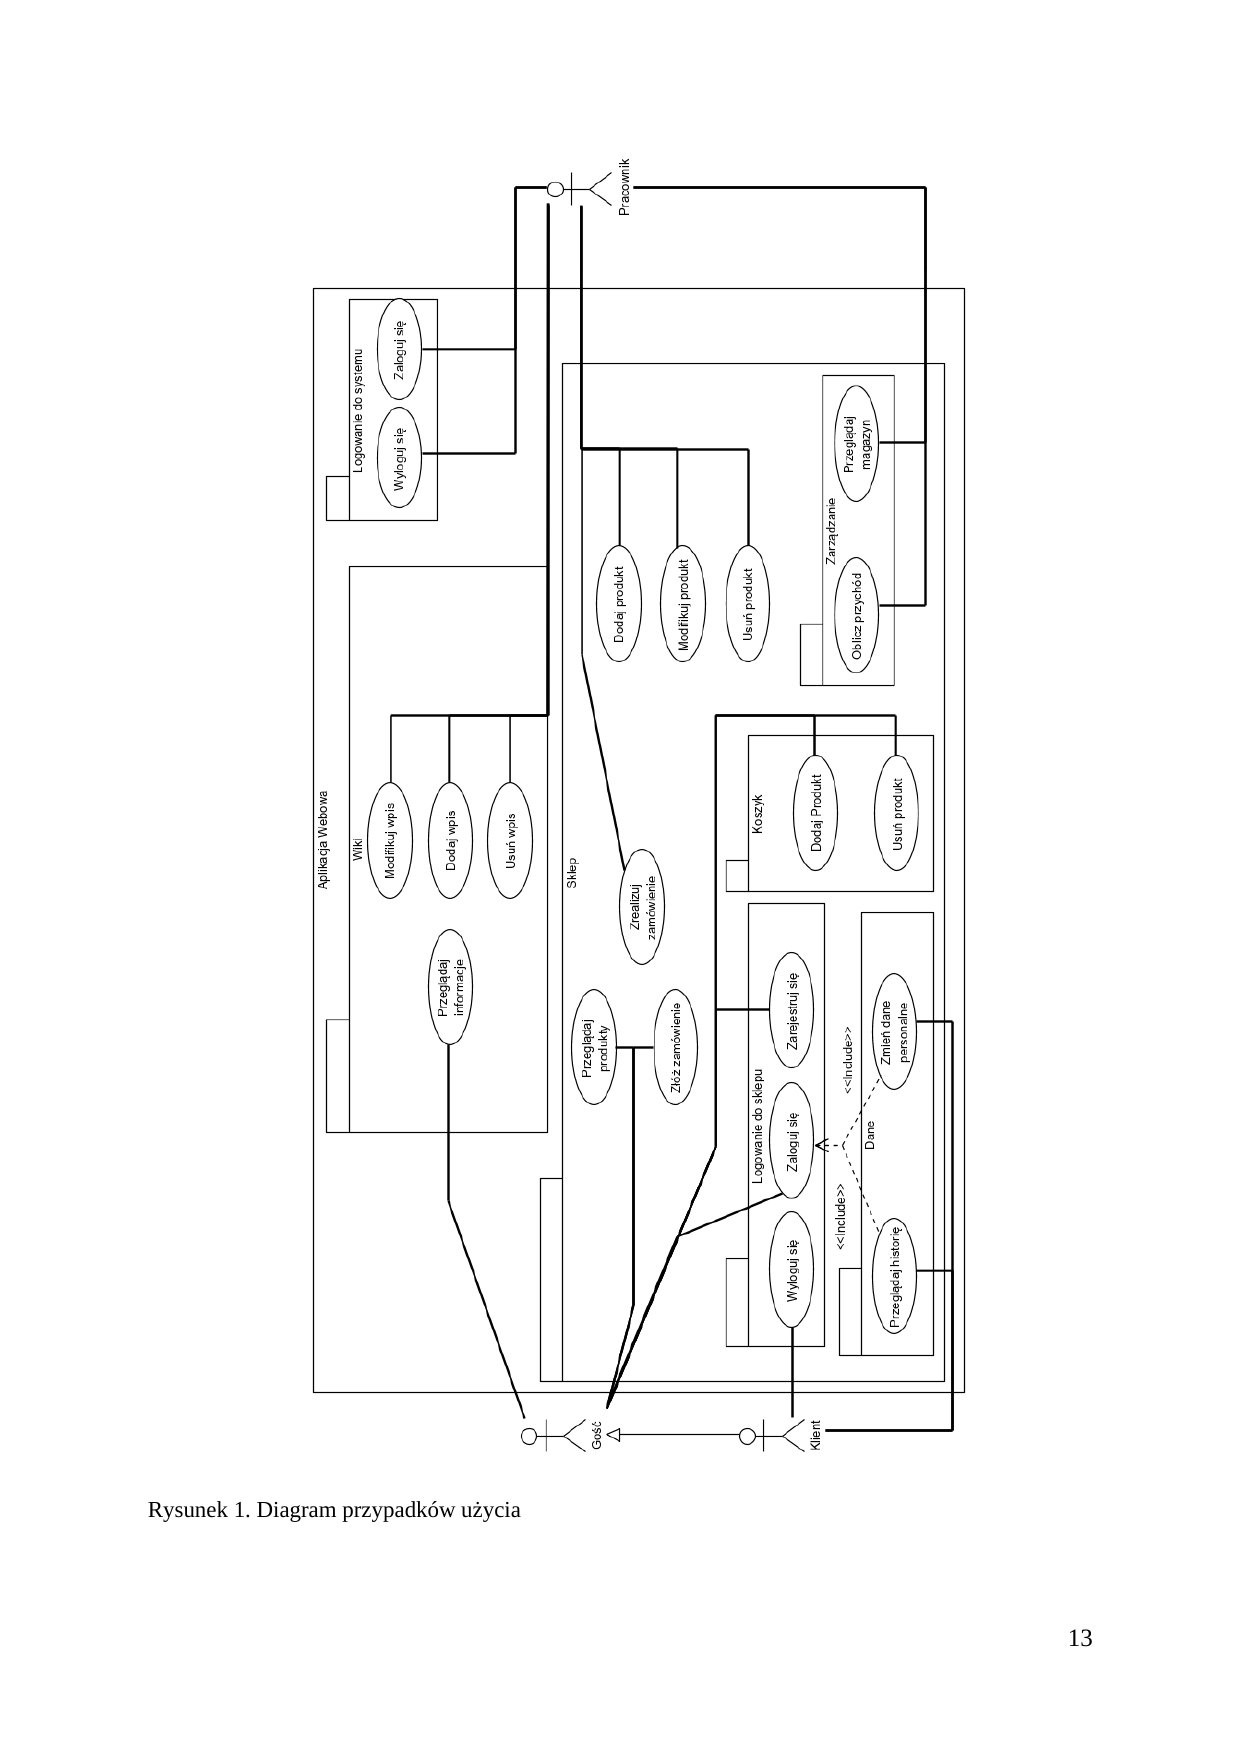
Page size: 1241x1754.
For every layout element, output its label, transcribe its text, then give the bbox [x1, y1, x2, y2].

picture [294, 147, 991, 1461]
text Rysunek 1. Diagram przypadków użycia [148, 1496, 1093, 1522]
